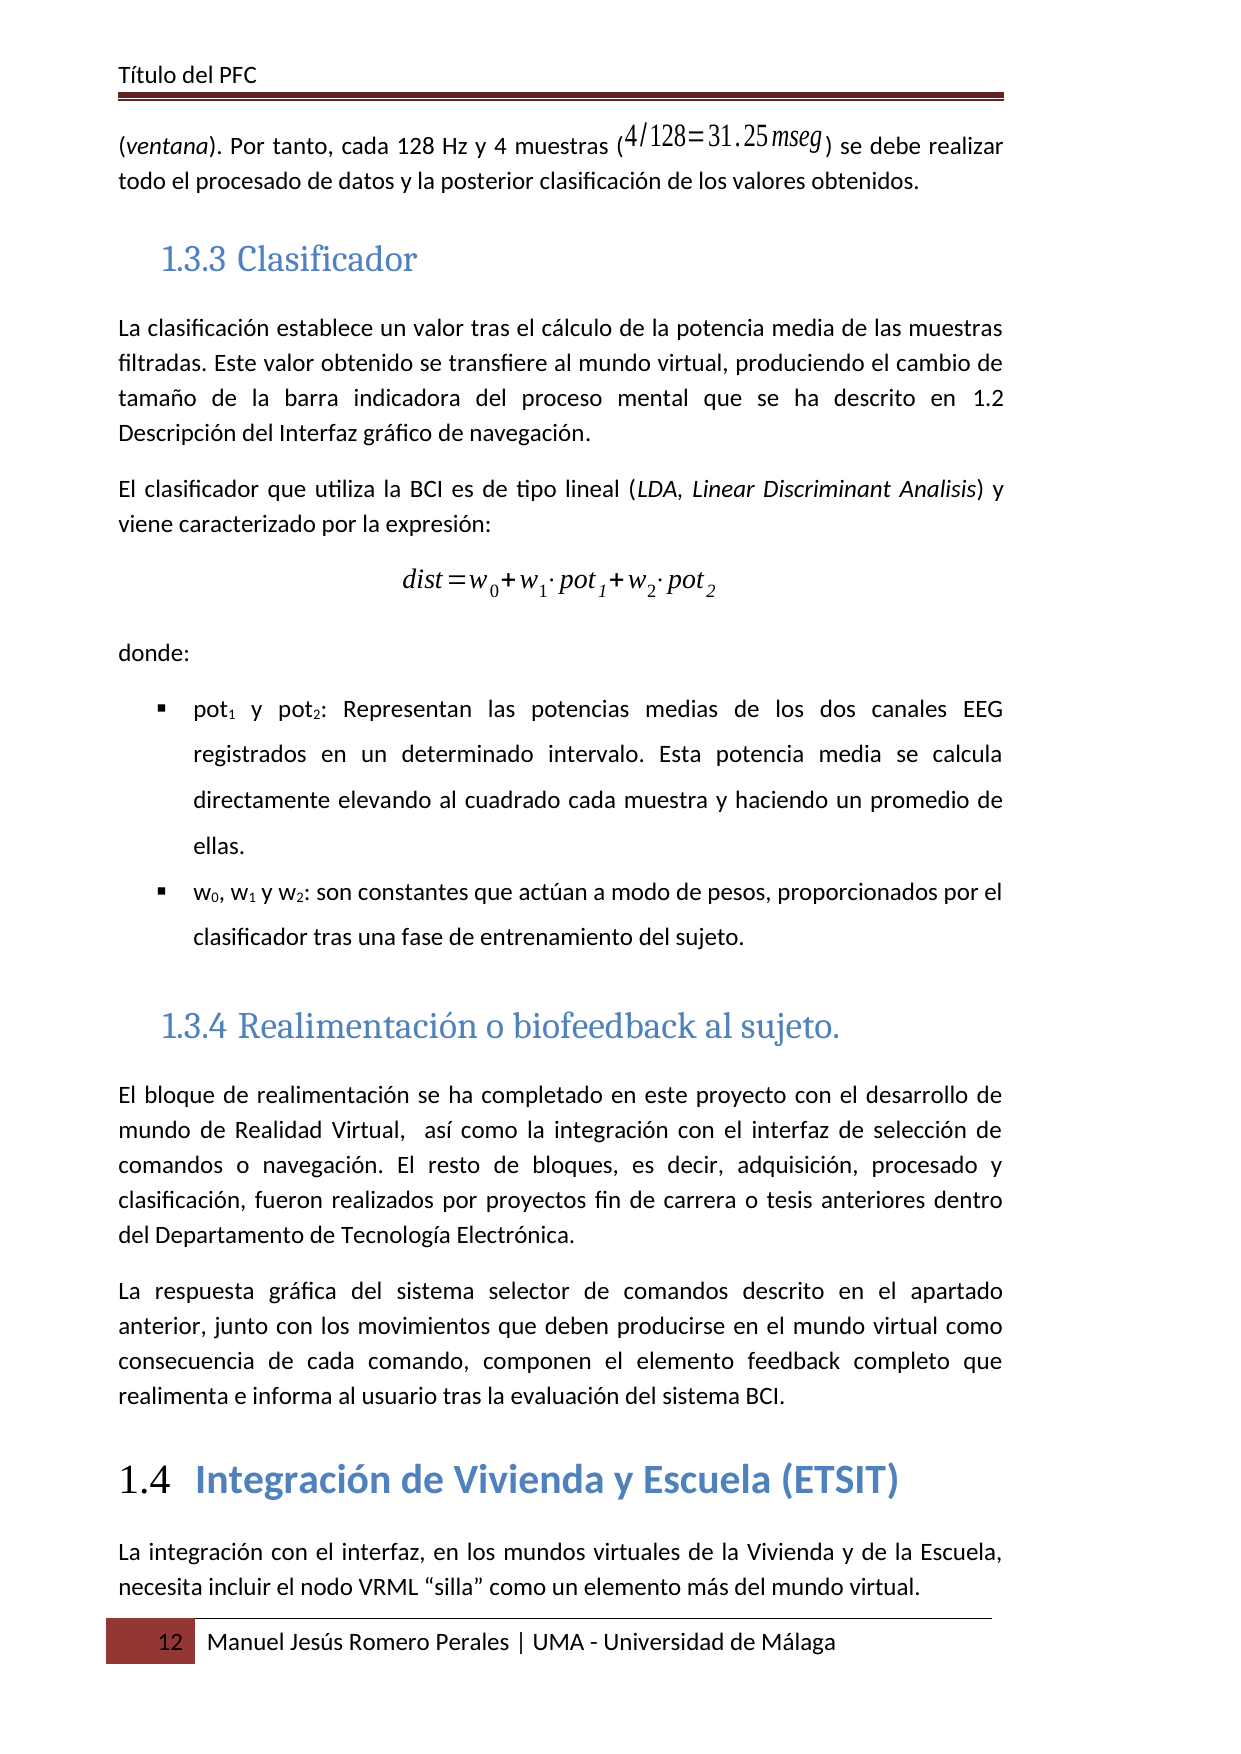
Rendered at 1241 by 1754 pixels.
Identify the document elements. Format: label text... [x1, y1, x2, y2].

list w0, w1 y w2: son constantes que actúan a modo de pesos, proporcionados por el clasificador tras una fase de entrenamiento del sujeto. [156, 876, 1004, 952]
list pot1 y pot2: Representan las potencias medias de los dos canales EEG registrados en un determinado intervalo. Esta potencia media se calcula directamente elevando al cuadrado cada muestra y haciendo un promedio de ellas. [156, 693, 1004, 861]
text El bloque de realimentación se ha completado en este proyecto con el desarrollo de mundo de Realidad Virtual, así como la integración con el interfaz de selección de comandos o navegación. El resto de bloques, es decir, adquisición, procesado y clasificación, fueron realizados por proyectos fin de carrera o tesis anteriores dentro del Departamento de Tecnología Electrónica. [118, 1079, 1004, 1250]
subtitle Integración de Vivienda y Escuela (ETSIT) [118, 1453, 1004, 1503]
text donde: [118, 637, 1004, 668]
subtitle Realimentación o biofeedback al sujeto. [162, 1005, 1004, 1048]
text La integración con el interfaz, en los mundos virtuales de la Vivienda y de la Escuela, necesita incluir el nodo VRML “silla” como un elemento más del mundo virtual. [118, 1536, 1004, 1602]
subtitle Clasificador [162, 237, 1004, 280]
text El clasificador que utiliza es de tipo lineal (LDA, Linear Discriminant Analisis) y viene caracterizado por la expresión: [118, 473, 1004, 538]
text La respuesta gráfica del sistema selector de comandos descrito en el apartado anterior, junto con los movimientos que deben producirse en el mundo virtual como consecuencia de cada comando, componen el elemento feedback completo que realimenta e informa al usuario tras la evaluación del sistema BCI. [118, 1275, 1004, 1411]
text La clasificación establece un valor tras el cálculo de la potencia media de las muestras filtradas. Este valor obtenido se transfiere al mundo virtual, produciendo el cambio de tamaño de la barra indicadora del proceso mental que se ha descrito en 1.2 Descripción del Interfaz gráfico de navegación. [118, 312, 1004, 447]
